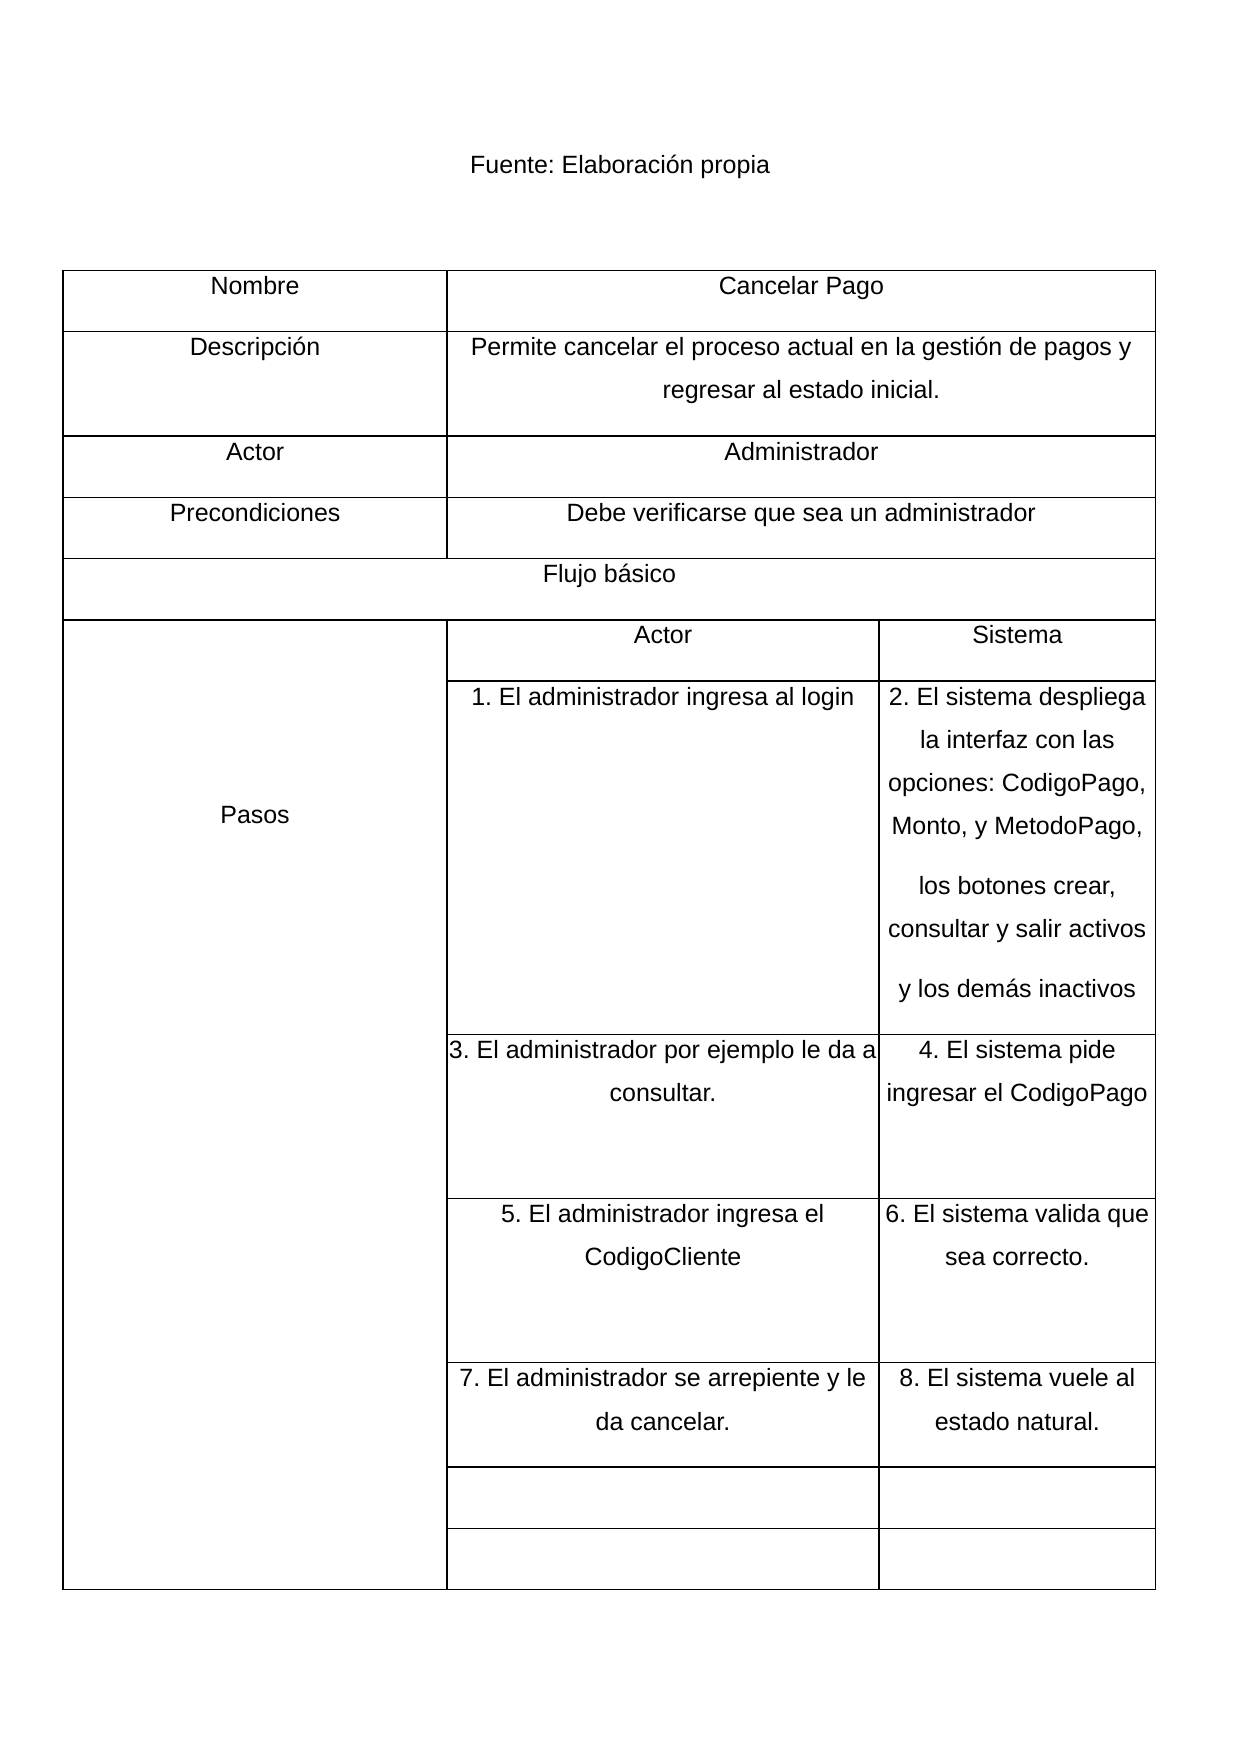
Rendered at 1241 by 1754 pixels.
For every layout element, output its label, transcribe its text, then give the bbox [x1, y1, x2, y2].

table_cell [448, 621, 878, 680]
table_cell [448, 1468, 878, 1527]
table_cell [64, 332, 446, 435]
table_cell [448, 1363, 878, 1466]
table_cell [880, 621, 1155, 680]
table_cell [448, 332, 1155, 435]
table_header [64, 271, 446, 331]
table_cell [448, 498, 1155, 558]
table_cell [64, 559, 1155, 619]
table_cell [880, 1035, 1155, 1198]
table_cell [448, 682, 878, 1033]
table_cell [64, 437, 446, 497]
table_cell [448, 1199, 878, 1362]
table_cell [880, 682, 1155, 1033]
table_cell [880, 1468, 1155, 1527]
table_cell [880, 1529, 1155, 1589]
text Fuente: Elaboración propia [150, 150, 1090, 179]
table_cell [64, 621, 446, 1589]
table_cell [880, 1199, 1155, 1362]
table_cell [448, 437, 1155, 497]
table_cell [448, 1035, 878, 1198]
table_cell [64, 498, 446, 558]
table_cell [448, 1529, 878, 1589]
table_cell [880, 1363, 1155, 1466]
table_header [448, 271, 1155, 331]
